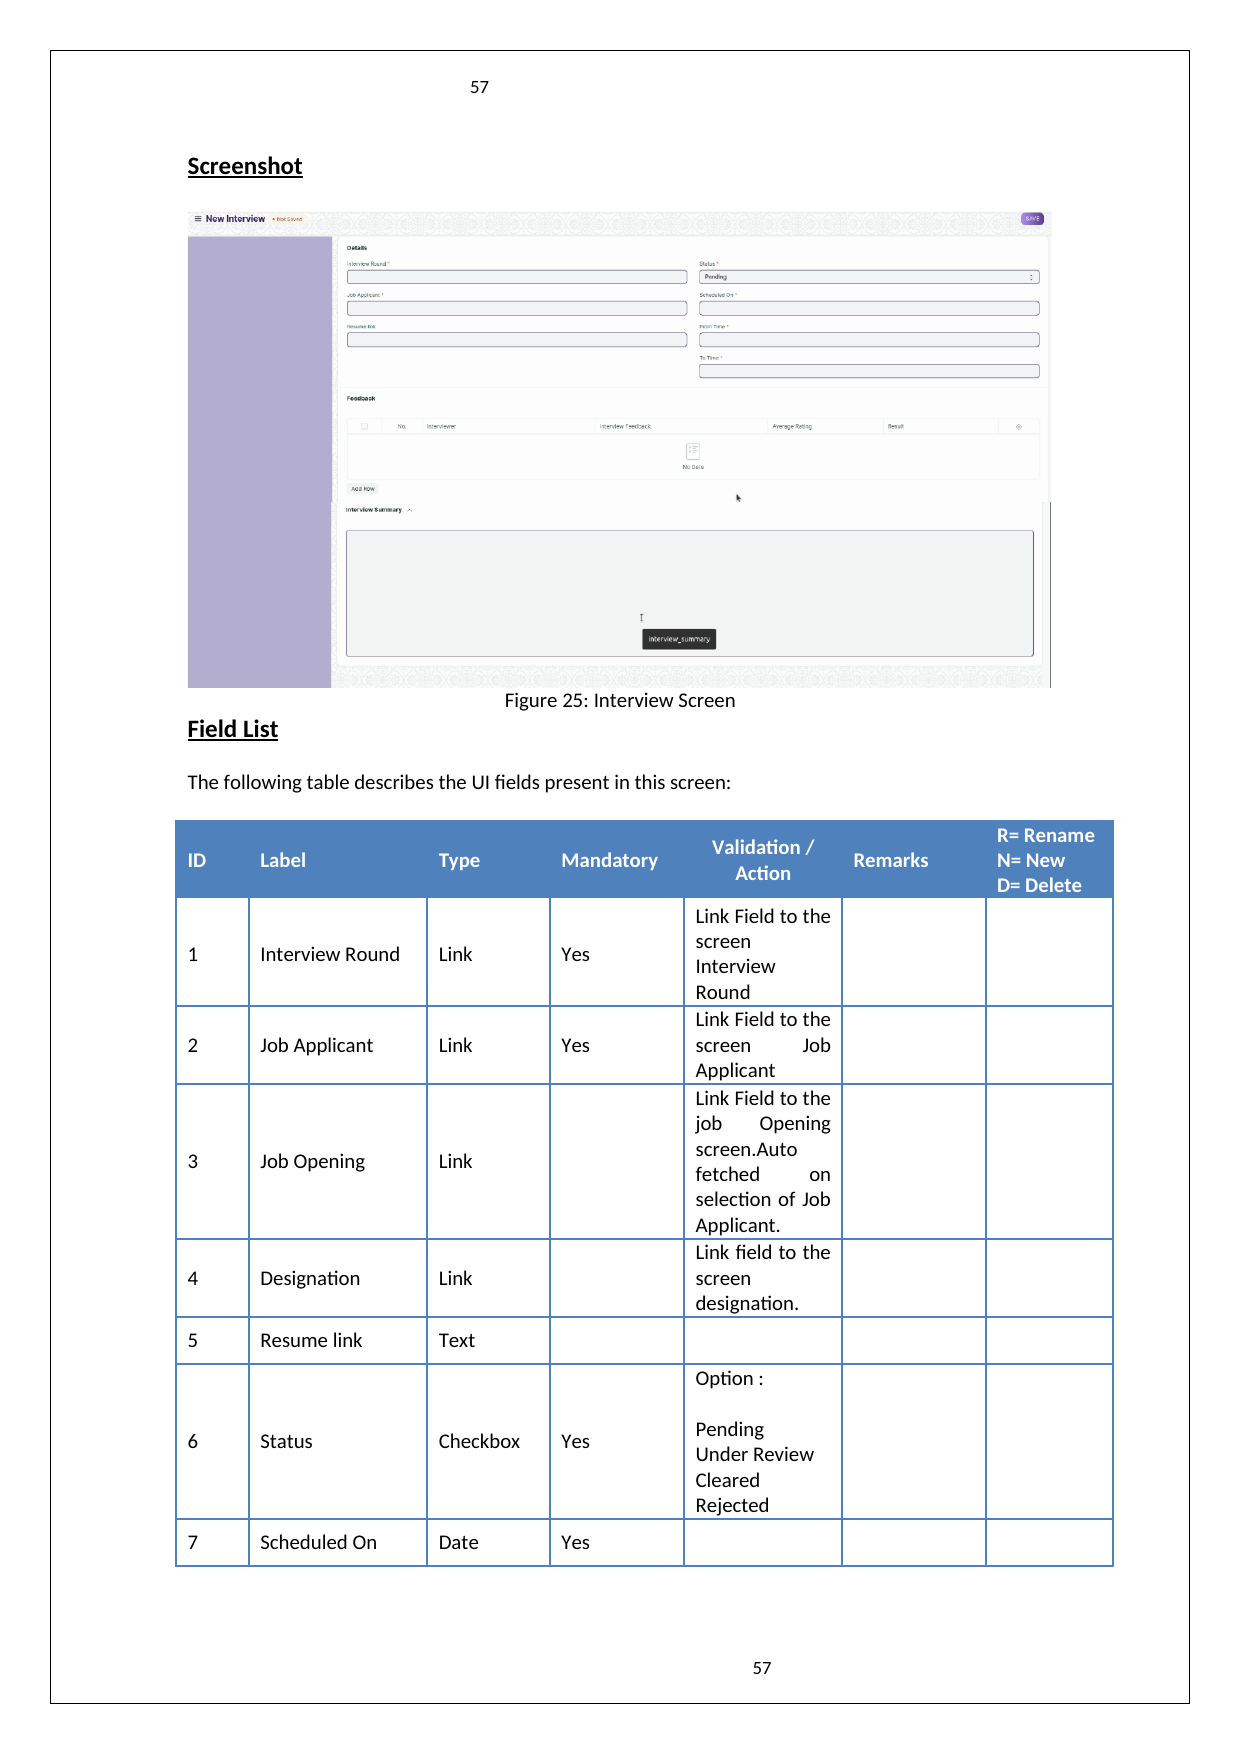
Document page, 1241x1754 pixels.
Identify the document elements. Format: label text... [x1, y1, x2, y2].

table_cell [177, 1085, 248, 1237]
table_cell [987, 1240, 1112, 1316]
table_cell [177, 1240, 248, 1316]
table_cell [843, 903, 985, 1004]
list Field List [187, 713, 1053, 743]
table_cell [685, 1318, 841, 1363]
list Screenshot [187, 150, 1053, 181]
list The following table describes the UI fields present in this screen: [187, 769, 1053, 794]
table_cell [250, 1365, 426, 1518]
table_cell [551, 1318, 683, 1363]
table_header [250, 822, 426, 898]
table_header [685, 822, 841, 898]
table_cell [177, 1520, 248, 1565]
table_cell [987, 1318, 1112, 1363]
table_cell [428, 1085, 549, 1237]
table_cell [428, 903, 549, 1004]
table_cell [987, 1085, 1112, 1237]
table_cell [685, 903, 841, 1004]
picture [187, 211, 1052, 688]
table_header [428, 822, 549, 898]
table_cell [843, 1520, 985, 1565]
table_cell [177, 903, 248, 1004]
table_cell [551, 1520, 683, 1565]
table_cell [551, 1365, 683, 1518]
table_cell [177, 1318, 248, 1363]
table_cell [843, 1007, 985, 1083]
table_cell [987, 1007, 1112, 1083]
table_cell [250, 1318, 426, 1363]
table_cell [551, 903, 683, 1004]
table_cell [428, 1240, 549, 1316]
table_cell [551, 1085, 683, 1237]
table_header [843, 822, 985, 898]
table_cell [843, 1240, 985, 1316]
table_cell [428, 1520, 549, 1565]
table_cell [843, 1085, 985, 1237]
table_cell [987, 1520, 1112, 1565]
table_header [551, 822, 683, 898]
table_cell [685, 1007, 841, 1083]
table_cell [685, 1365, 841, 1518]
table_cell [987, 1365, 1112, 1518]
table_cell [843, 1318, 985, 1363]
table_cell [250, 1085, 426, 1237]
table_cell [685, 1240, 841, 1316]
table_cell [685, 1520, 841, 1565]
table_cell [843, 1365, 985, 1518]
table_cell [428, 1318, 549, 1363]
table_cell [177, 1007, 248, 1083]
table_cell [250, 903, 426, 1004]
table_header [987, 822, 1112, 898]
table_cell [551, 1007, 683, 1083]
text Figure 25: Interview Screen [187, 688, 1053, 713]
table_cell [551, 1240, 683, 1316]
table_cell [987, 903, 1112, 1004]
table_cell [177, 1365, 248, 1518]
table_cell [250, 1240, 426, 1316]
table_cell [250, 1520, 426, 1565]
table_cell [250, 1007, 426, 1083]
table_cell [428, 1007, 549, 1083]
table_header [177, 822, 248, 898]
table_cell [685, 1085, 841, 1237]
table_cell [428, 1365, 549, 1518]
